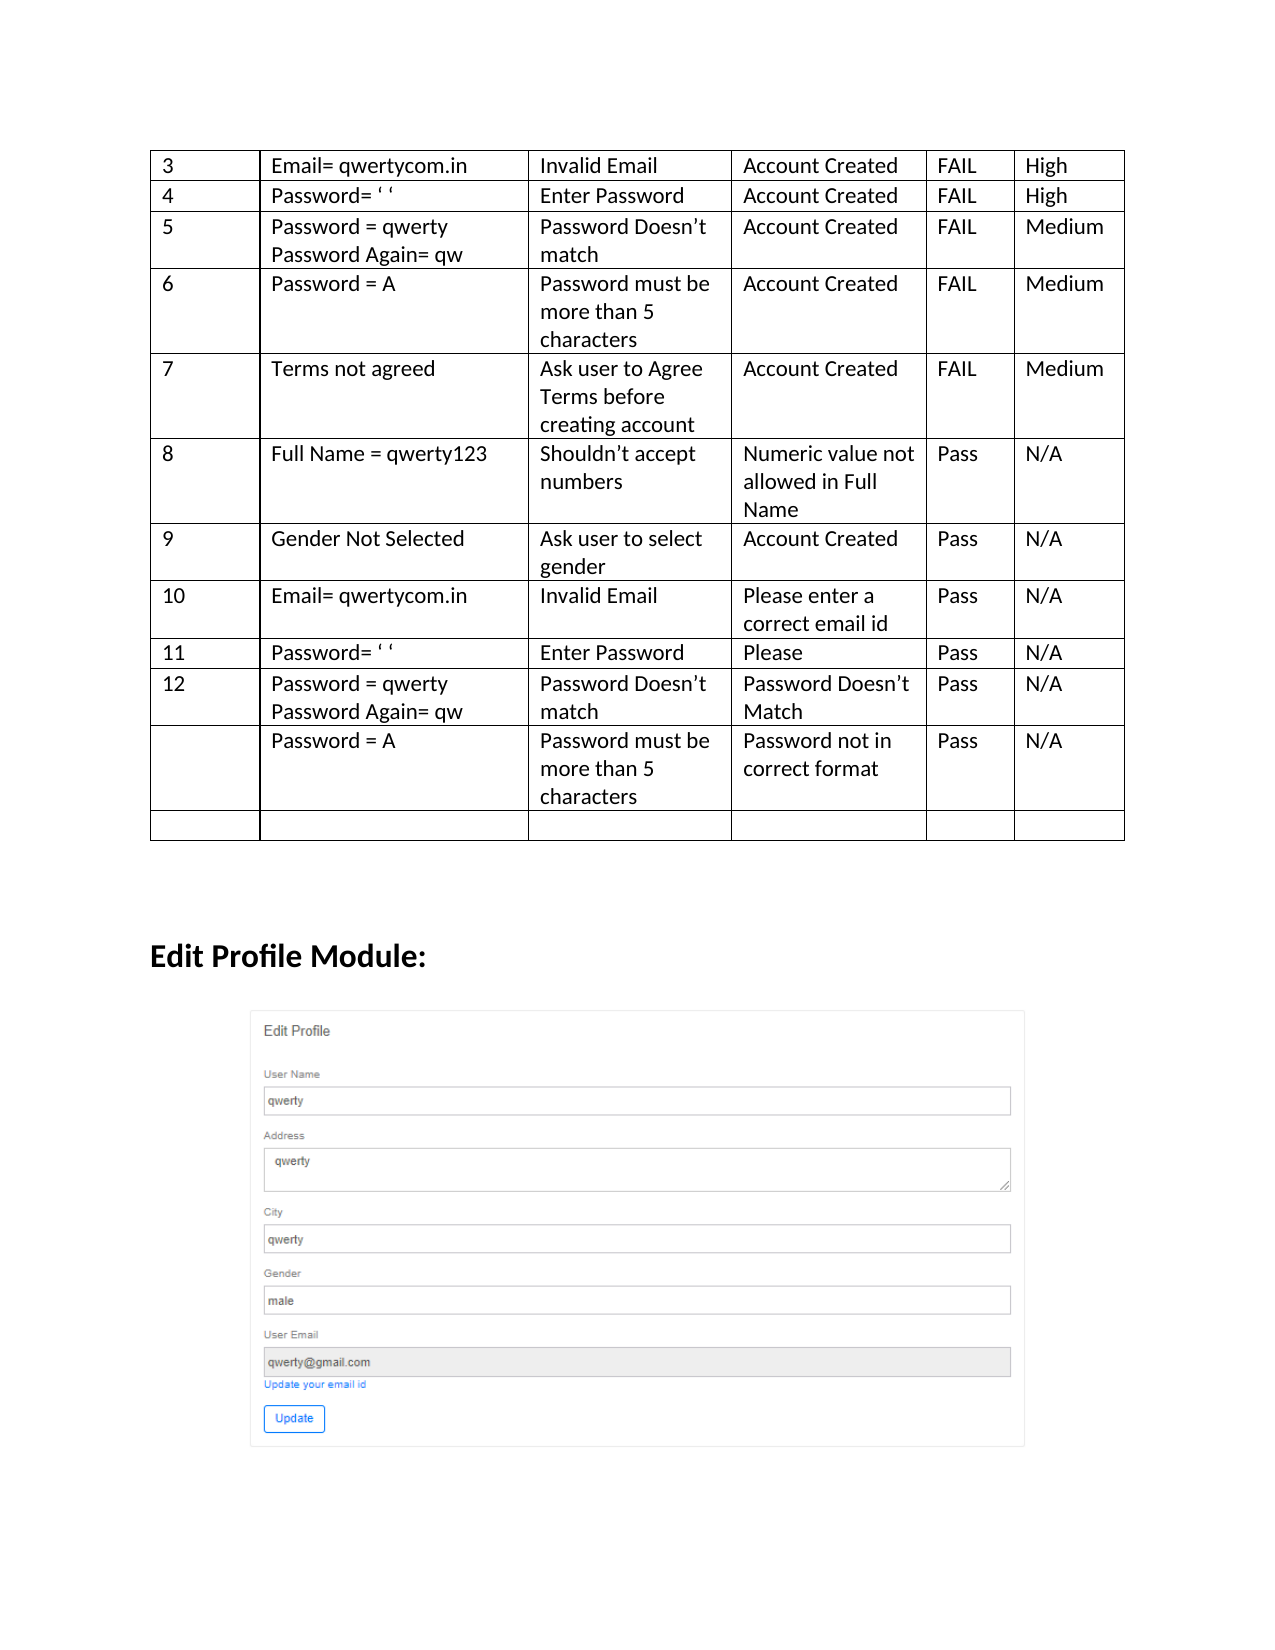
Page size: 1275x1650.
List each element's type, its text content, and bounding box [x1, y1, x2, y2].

table_cell Pass [927, 581, 1014, 637]
table_cell 3 [151, 151, 259, 180]
table_cell Medium [1015, 354, 1124, 438]
table_cell [529, 811, 731, 840]
table_cell Pass [927, 439, 1014, 523]
table_cell 6 [151, 269, 259, 353]
table_cell Enter Password [529, 639, 731, 668]
table_cell Account Created [732, 181, 926, 211]
table_cell Email= qwertycom.in [261, 151, 528, 180]
table_cell FAIL [927, 181, 1014, 211]
table_cell Password must be more than 5 characters [529, 269, 731, 353]
table_cell Please [732, 639, 926, 668]
picture [237, 995, 1038, 1460]
table_cell Account Created [732, 212, 926, 268]
table_cell Account Created [732, 354, 926, 438]
table_cell Password Doesn’t Match [732, 669, 926, 725]
table_cell Account Created [732, 269, 926, 353]
table_cell N/A [1015, 669, 1124, 725]
table_cell Pass [927, 639, 1014, 668]
table_cell Invalid Email [529, 151, 731, 180]
table_cell FAIL [927, 354, 1014, 438]
table_cell Password = A [261, 269, 528, 353]
table_cell Pass [927, 669, 1014, 725]
table_cell Password= ‘ ‘ [261, 639, 528, 668]
table_cell Password = qwerty Password Again= qw [261, 669, 528, 725]
table_cell 8 [151, 439, 259, 523]
table_cell FAIL [927, 212, 1014, 268]
table_cell 12 [151, 669, 259, 725]
table_cell N/A [1015, 639, 1124, 668]
table_cell Ask user to Agree Terms before creating account [529, 354, 731, 438]
table_cell Password Doesn’t match [529, 669, 731, 725]
table_cell [151, 811, 259, 840]
table_cell Numeric value not allowed in Full Name [732, 439, 926, 523]
table_cell Full Name = qwerty123 [261, 439, 528, 523]
table_cell High [1015, 181, 1124, 211]
table_cell 7 [151, 354, 259, 438]
table_cell Email= qwertycom.in [261, 581, 528, 637]
table_cell Password = A [261, 726, 528, 810]
table_cell Password Doesn’t match [529, 212, 731, 268]
table_cell Password= ‘ ‘ [261, 181, 528, 211]
table_cell N/A [1015, 439, 1124, 523]
table_cell Account Created [732, 524, 926, 580]
table_cell 10 [151, 581, 259, 637]
table_cell Password must be more than 5 characters [529, 726, 731, 810]
table_cell Invalid Email [529, 581, 731, 637]
table_cell Terms not agreed [261, 354, 528, 438]
table_cell 9 [151, 524, 259, 580]
table_cell Pass [927, 524, 1014, 580]
table_cell High [1015, 151, 1124, 180]
text Edit Profile Module: [150, 935, 1125, 976]
table_cell Password = qwerty Password Again= qw [261, 212, 528, 268]
table_cell N/A [1015, 524, 1124, 580]
table_cell Shouldn’t accept numbers [529, 439, 731, 523]
table_cell Pass [927, 726, 1014, 810]
table_cell Password not in correct format [732, 726, 926, 810]
table_cell Please enter a correct email id [732, 581, 926, 637]
table_cell [732, 811, 926, 840]
table_cell FAIL [927, 151, 1014, 180]
table_cell N/A [1015, 726, 1124, 810]
table_cell [1015, 811, 1124, 840]
table_cell [927, 811, 1014, 840]
table_cell Medium [1015, 212, 1124, 268]
table_cell 4 [151, 181, 259, 211]
table_cell 11 [151, 639, 259, 668]
table_cell Ask user to select gender [529, 524, 731, 580]
table_cell [261, 811, 528, 840]
table_cell [151, 726, 259, 810]
table_cell FAIL [927, 269, 1014, 353]
table_cell Account Created [732, 151, 926, 180]
table_cell Gender Not Selected [261, 524, 528, 580]
table_cell 5 [151, 212, 259, 268]
table_cell Medium [1015, 269, 1124, 353]
table_cell Enter Password [529, 181, 731, 211]
table_cell N/A [1015, 581, 1124, 637]
